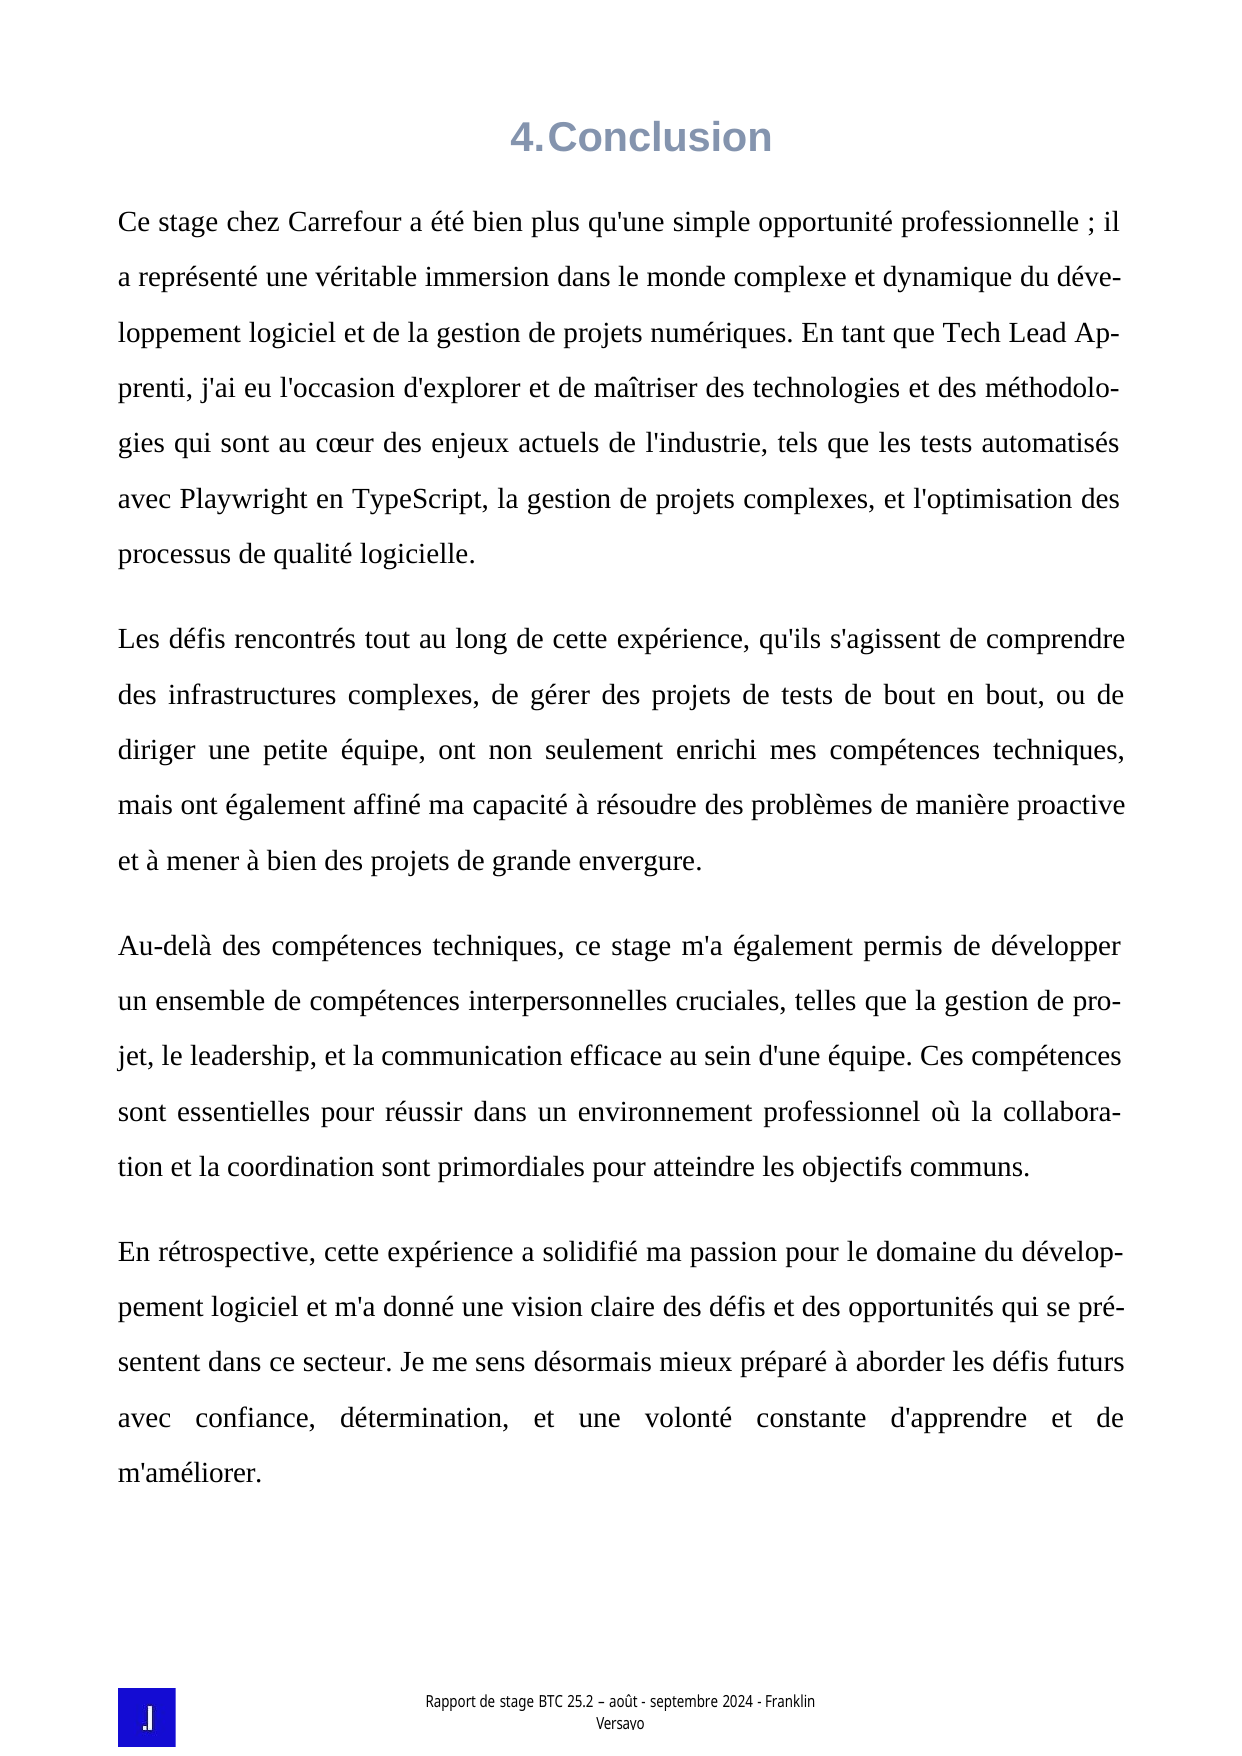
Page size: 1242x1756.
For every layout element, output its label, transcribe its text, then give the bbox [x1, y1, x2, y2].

text Au-delà des compétences techniques, ce stage m'a également permis de développer un ensemble de compétences interpersonnelles cruciales, telles que la gestion de pro- jet, le leadership, et la communication efficace au sein d'une équipe. Ces compétences sont essentielles pour réussir dans un environnement professionnel où la collabora- tion et la coordination sont primordiales pour atteindre les objectifs communs. [118, 928, 1122, 1182]
text En rétrospective, cette expérience a solidifié ma passion pour le domaine du dévelop- pement logiciel et m'a donné une vision claire des défis et des opportunités qui se pré- sentent dans ce secteur. Je me sens désormais mieux préparé à aborder les défis futurs avec confiance, détermination, et une volonté constante d'apprendre et de m'améliorer. [118, 1234, 1125, 1489]
subtitle Conclusion [510, 113, 1158, 161]
text Les défis rencontrés tout au long de cette expérience, qu'ils s'agissent de comprendre des infrastructures complexes, de gérer des projets de tests de bout en bout, ou de diriger une petite équipe, ont non seulement enrichi mes compétences techniques, mais ont également affiné ma capacité à résoudre des problèmes de manière proactive et à mener à bien des projets de grande envergure. [118, 622, 1126, 876]
text Ce stage chez Carrefour a été bien plus qu'une simple opportunité professionnelle ; il a représenté une véritable immersion dans le monde complexe et dynamique du déve- loppement logiciel et de la gestion de projets numériques. En tant que Tech Lead Ap- prenti, j'ai eu l'occasion d'explorer et de maîtriser des technologies et des méthodolo- gies qui sont au cœur des enjeux actuels de l'industrie, tels que les tests automatisés avec Playwright en TypeScript, la gestion de projets complexes, et l'optimisation des processus de qualité logicielle. [118, 204, 1121, 569]
picture [118, 1688, 176, 1747]
